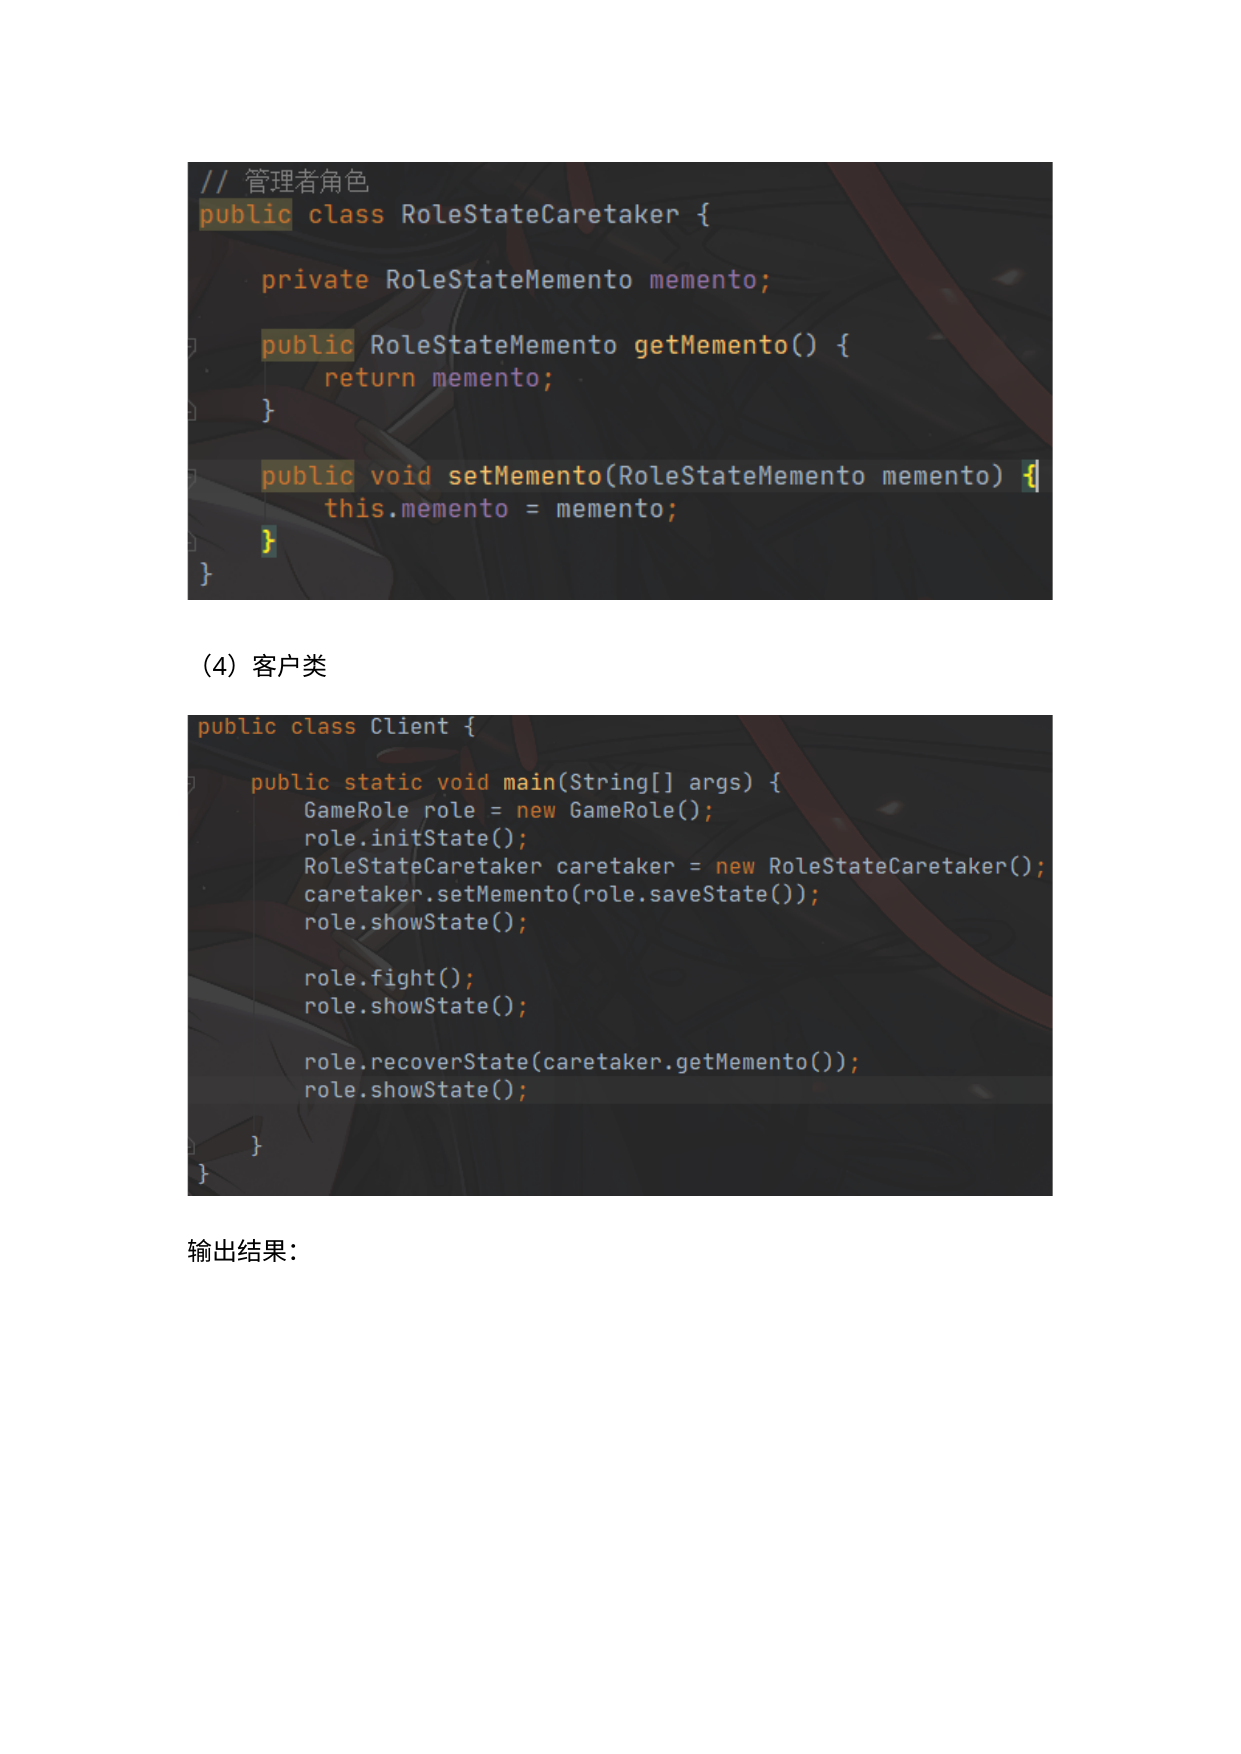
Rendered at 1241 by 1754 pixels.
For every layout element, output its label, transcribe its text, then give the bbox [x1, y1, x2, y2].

picture [187, 162, 1053, 600]
picture [187, 715, 1053, 1196]
text （4）客户类 [187, 632, 1053, 697]
text 输出结果： [187, 1217, 1053, 1282]
